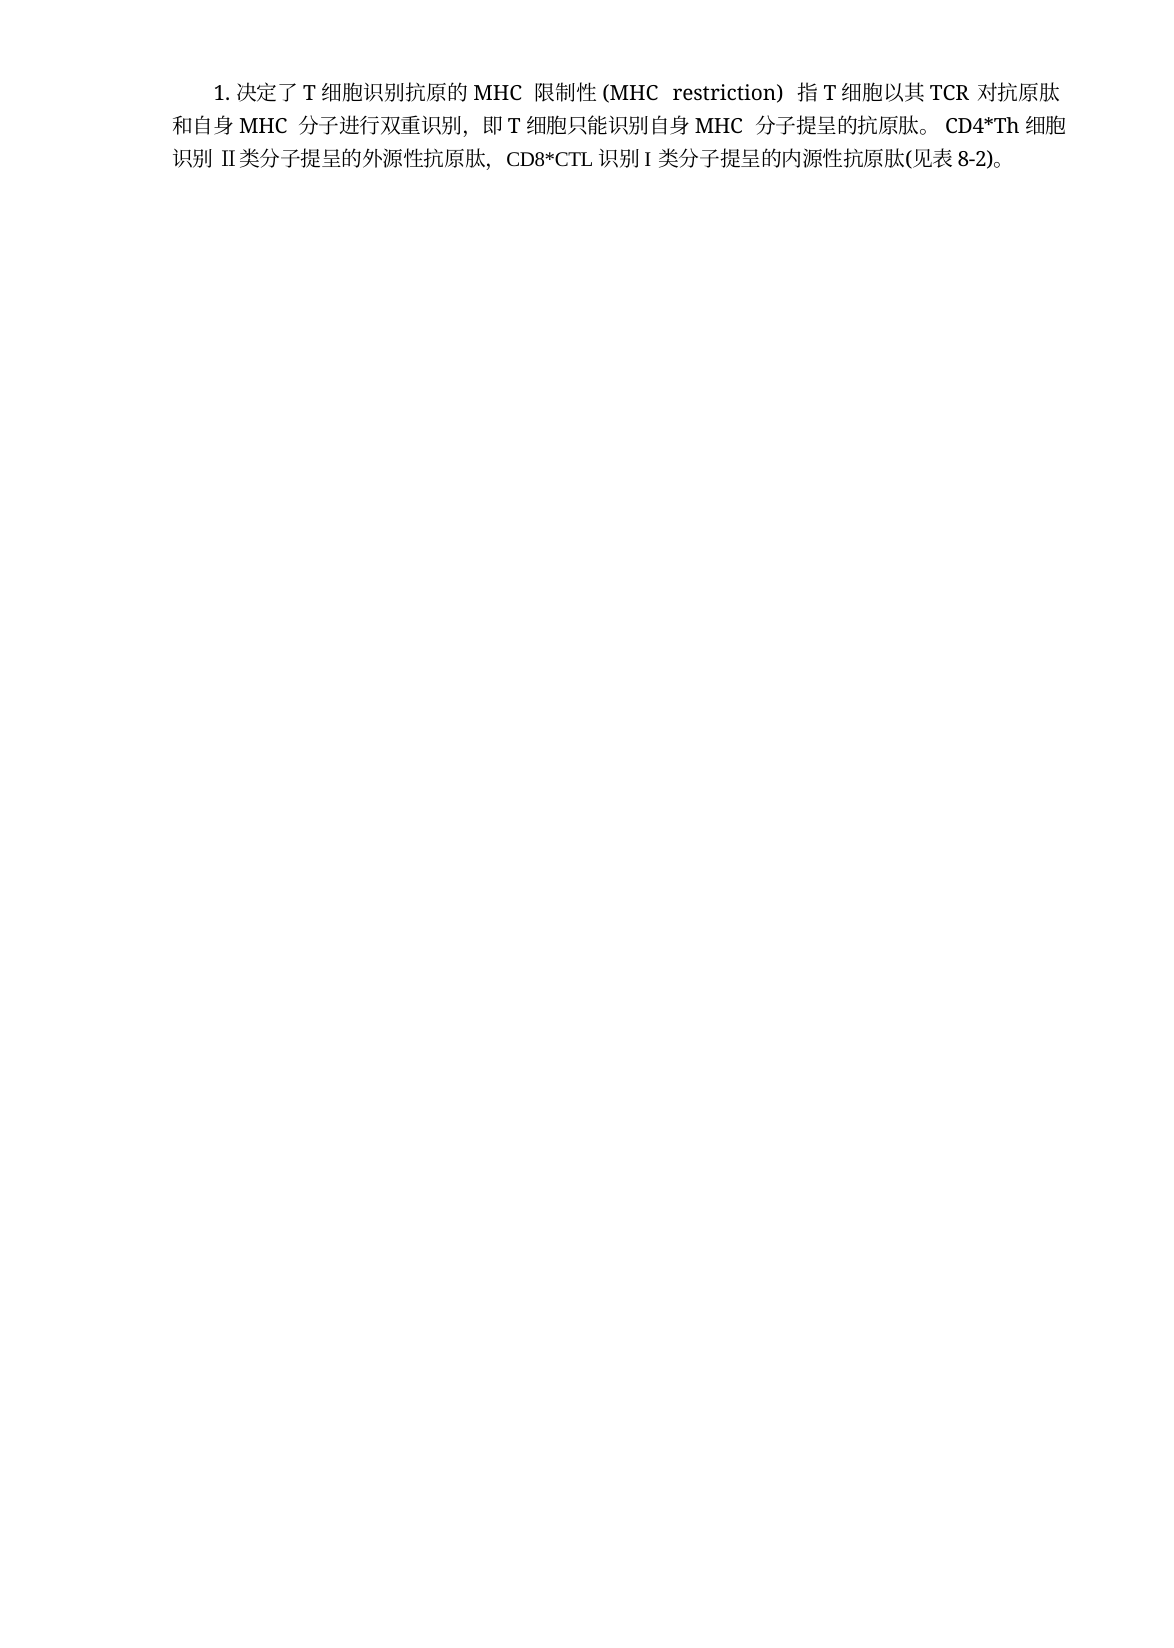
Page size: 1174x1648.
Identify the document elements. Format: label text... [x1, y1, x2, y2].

text 1. 决定了T 细胞识别抗原的 MHC 限制性 (MHC restriction) 指 T 细胞以其TCR 对抗原肽 和自身 MHC 分子进行双重识别，即T 细胞只能识别自身MHC 分子提呈的抗原肽。 CD4*Th 细胞识别 Ⅱ类分子提呈的外源性抗原肽，CD8*CTL 识别I 类分子提呈的内源性抗原肽(见表8-2)。 [172, 77, 1069, 173]
